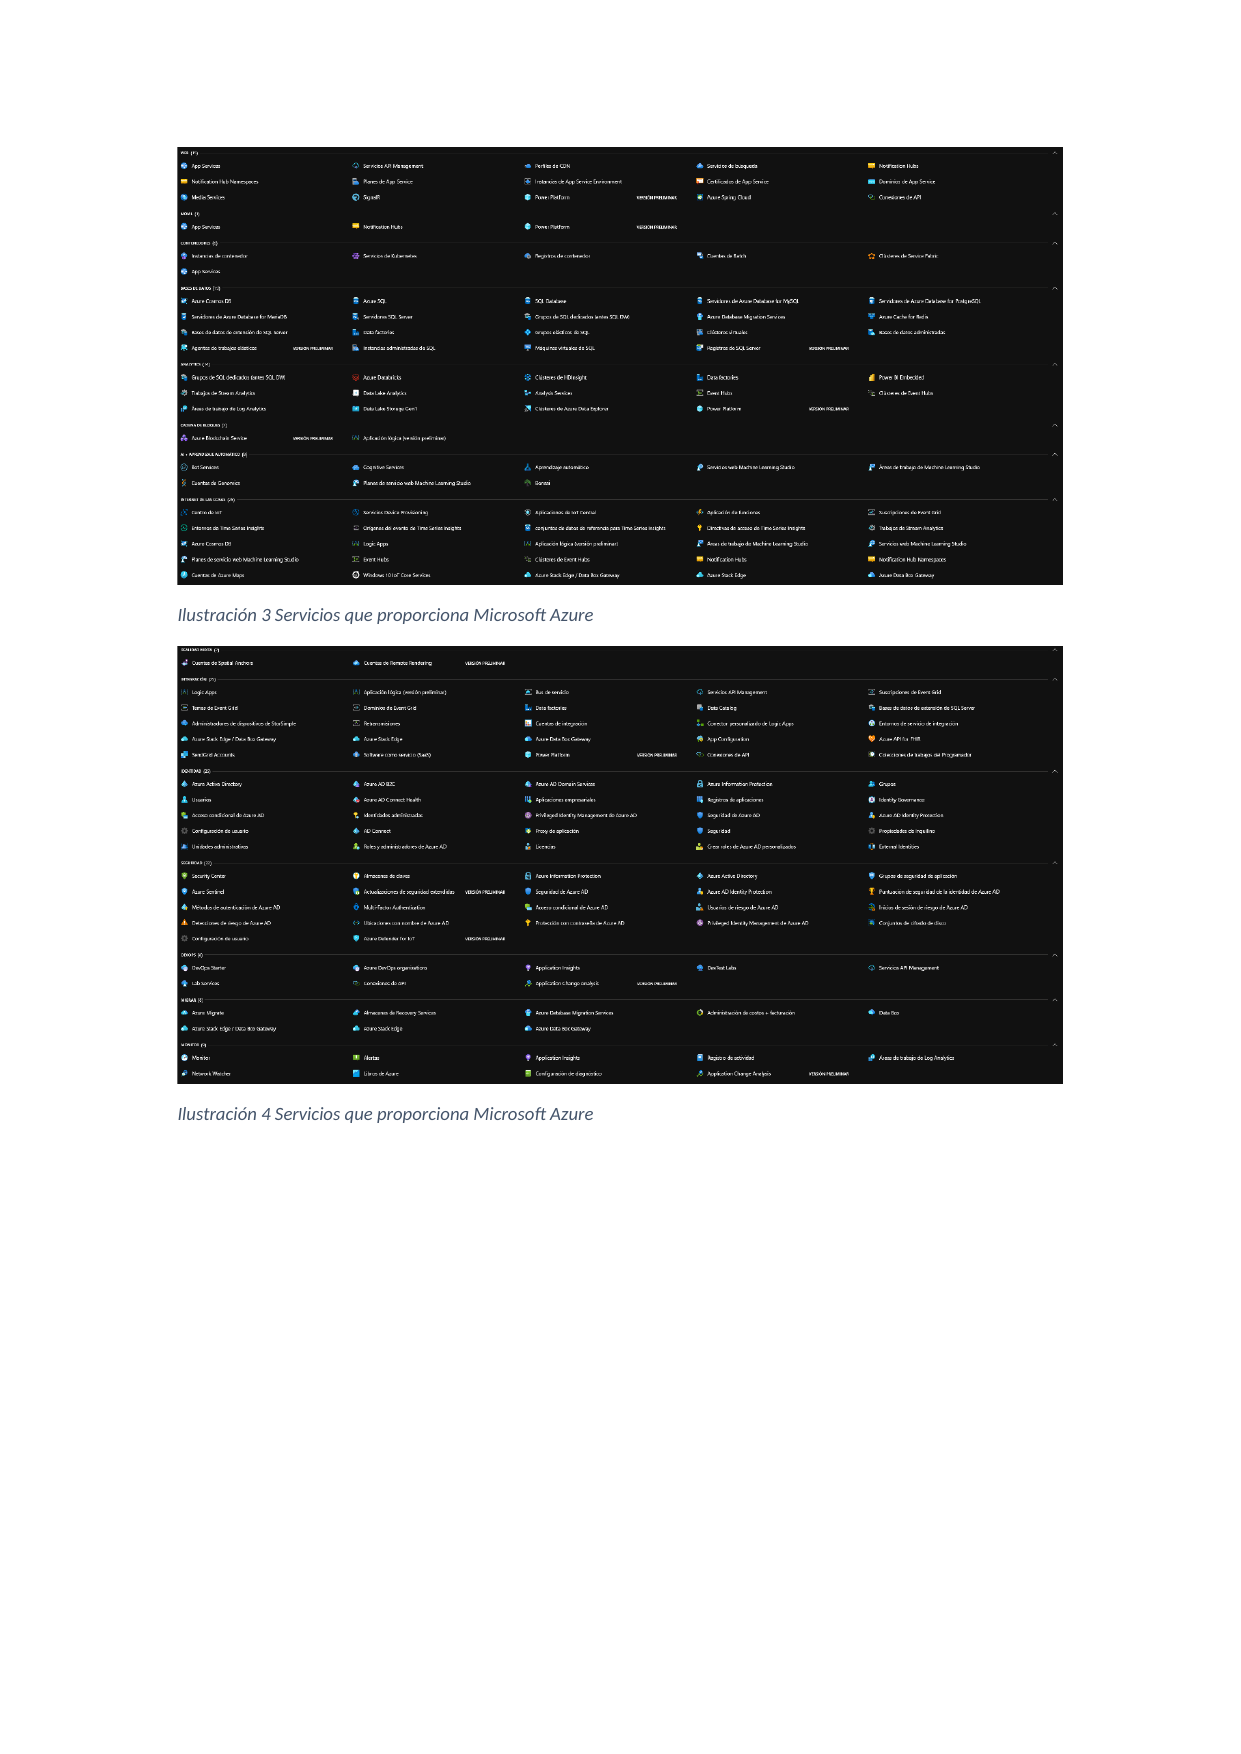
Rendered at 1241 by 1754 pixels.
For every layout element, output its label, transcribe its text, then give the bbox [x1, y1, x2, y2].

text Ilustración 3 Servicios que proporciona Microsoft Azure [177, 603, 1063, 626]
picture [177, 646, 1063, 1084]
text Ilustración 4 Servicios que proporciona Microsoft Azure [177, 1102, 1063, 1125]
picture [177, 147, 1063, 585]
